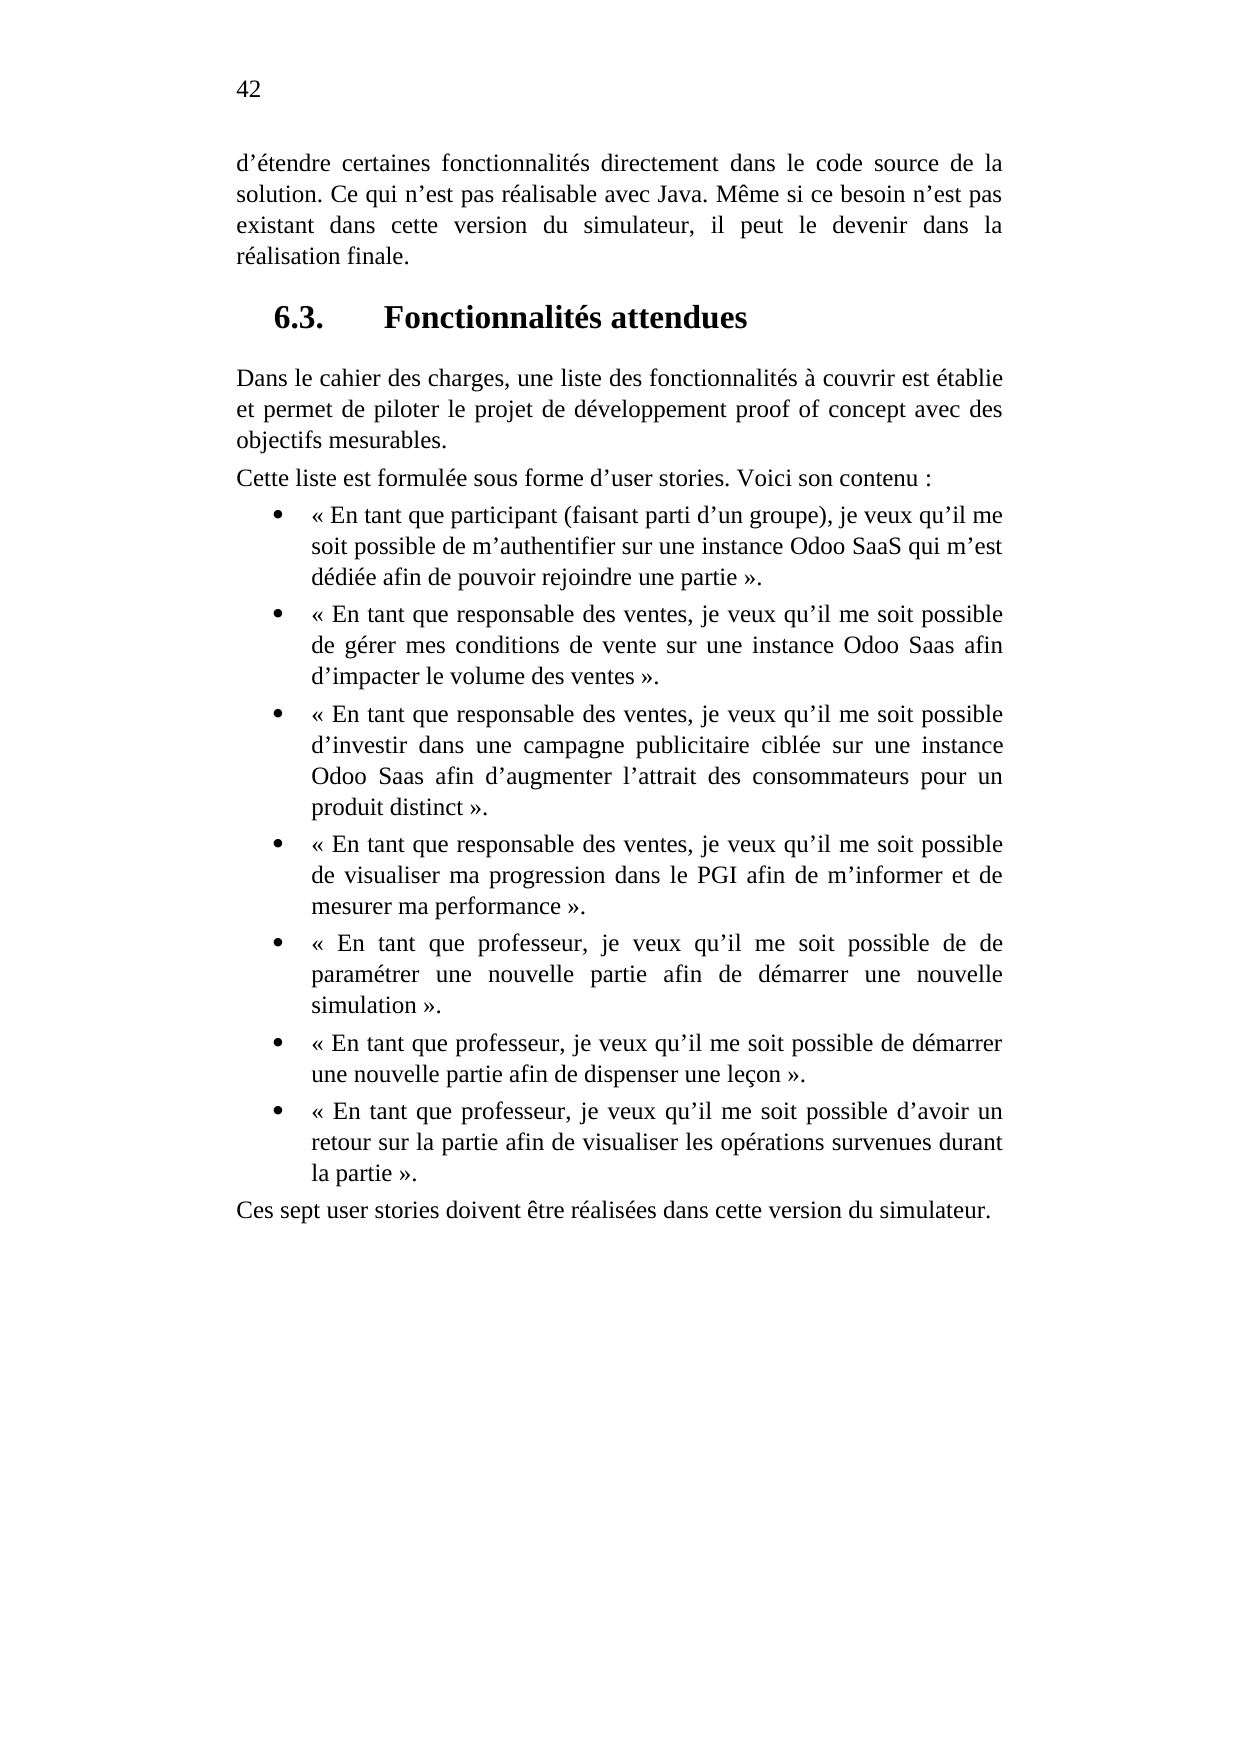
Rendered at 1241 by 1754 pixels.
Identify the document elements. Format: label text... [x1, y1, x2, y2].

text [236, 148, 1004, 269]
list « En tant que professeur, je veux qu’il me soit possible de démarrer une nouvelle partie afin de dispenser une leçon ». [274, 1028, 1004, 1088]
text Ces sept user stories doivent être réalisées dans cette version du simulateur. [236, 1196, 1004, 1224]
text Cette liste est formulée sous forme d’user stories. Voici son contenu : [236, 463, 1004, 491]
list « En tant que responsable des ventes, je veux qu’il me soit possible de gérer mes conditions de vente sur une instance Odoo Saas afin d’impacter le volume des ventes ». [274, 599, 1004, 690]
list « En tant que responsable des ventes, je veux qu’il me soit possible de visualiser ma progression dans le PGI afin de m’informer et de mesurer ma performance ». [274, 829, 1004, 920]
text Fonctionnalités attendues [274, 297, 1004, 335]
list « En tant que professeur, je veux qu’il me soit possible de de paramétrer une nouvelle partie afin de démarrer une nouvelle simulation ». [274, 928, 1004, 1019]
list « En tant que responsable des ventes, je veux qu’il me soit possible d’investir dans une campagne publicitaire ciblée sur une instance Odoo Saas afin d’augmenter l’attrait des consommateurs pour un produit distinct ». [274, 699, 1004, 821]
text Dans le cahier des charges, une liste des fonctionnalités à couvrir est établie et permet de piloter le projet de développement proof of concept avec des objectifs mesurables. [236, 363, 1004, 454]
list « En tant que professeur, je veux qu’il me soit possible d’avoir un retour sur la partie afin de visualiser les opérations survenues durant la partie ». [274, 1096, 1004, 1187]
list « En tant que participant (faisant parti d’un groupe), je veux qu’il me soit possible de m’authentifier sur une instance Odoo SaaS qui m’est dédiée afin de pouvoir rejoindre une partie ». [274, 500, 1004, 591]
